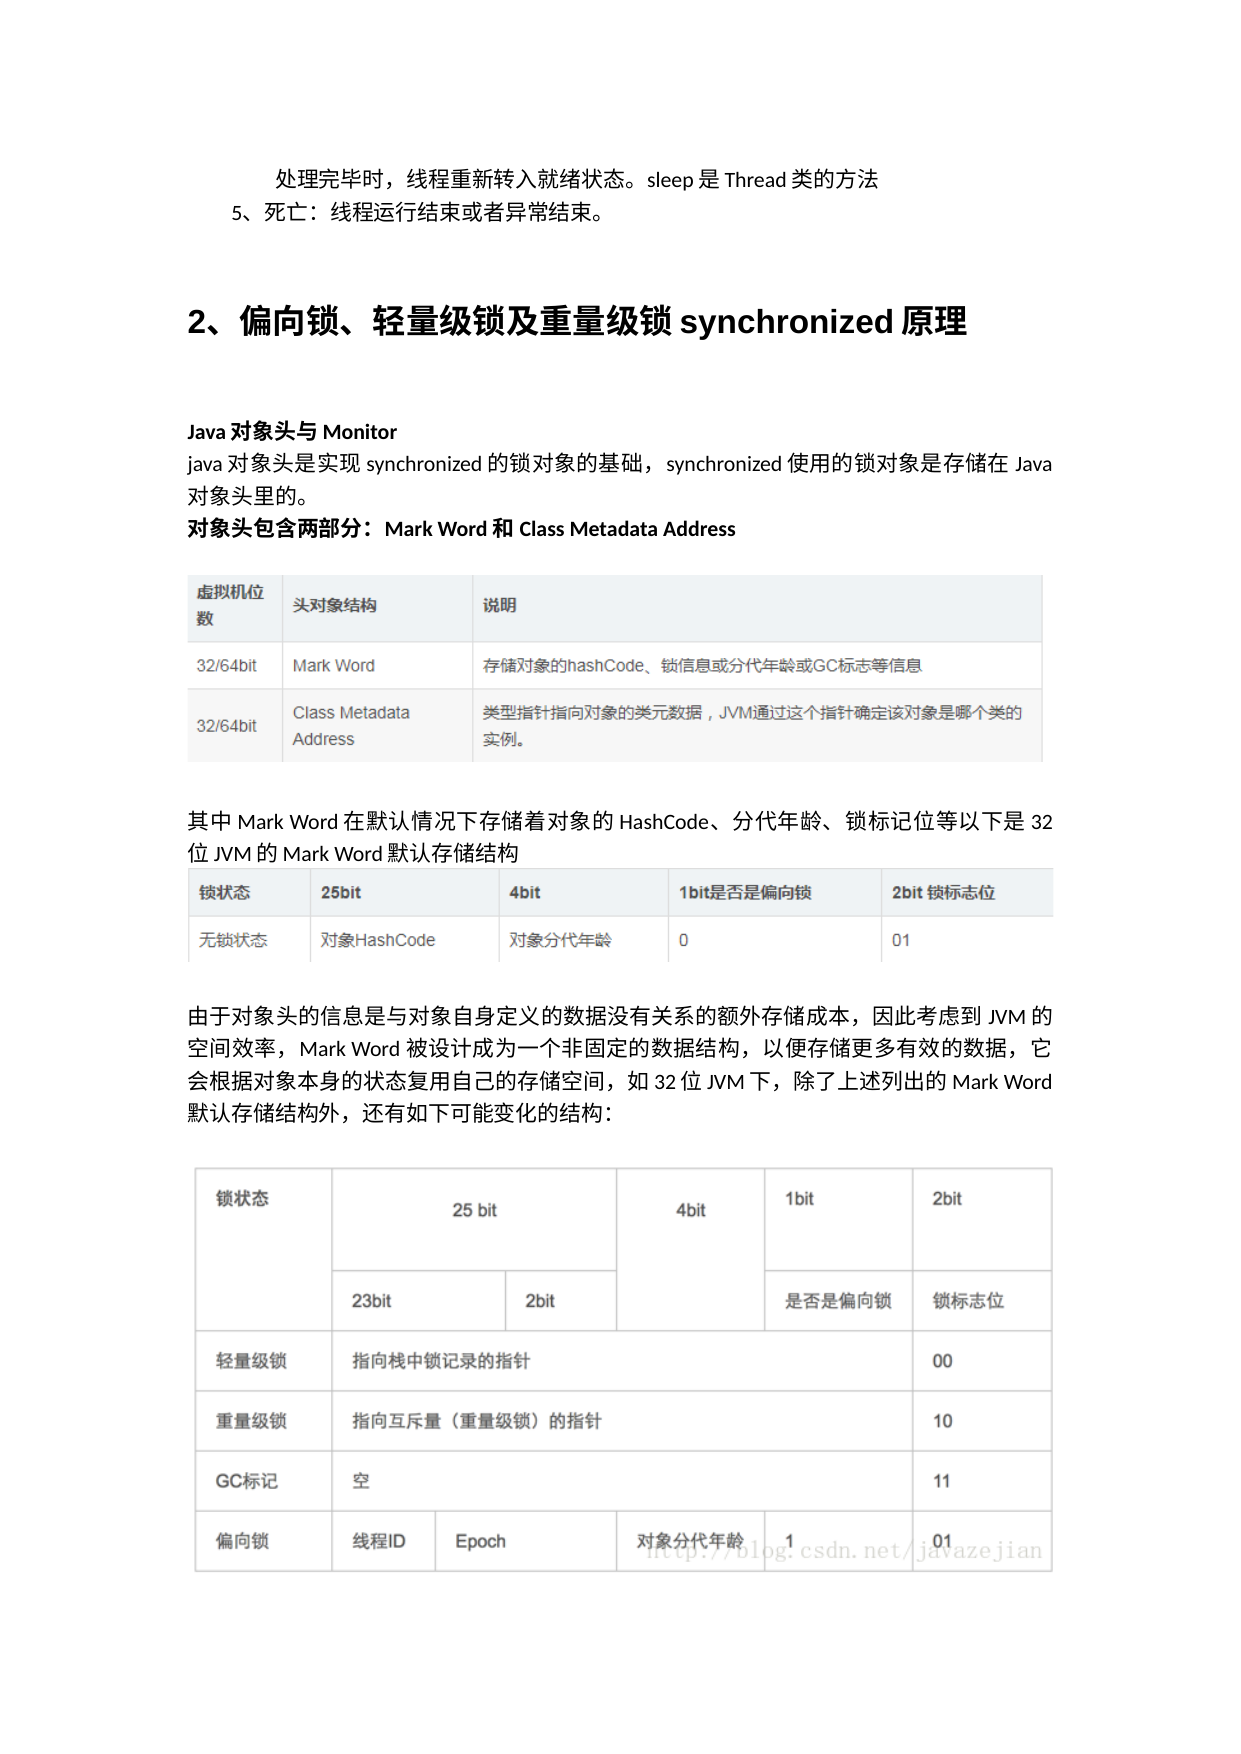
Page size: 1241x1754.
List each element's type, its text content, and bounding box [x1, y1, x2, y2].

subtitle 2、偏向锁、轻量级锁及重量级锁synchronized原理 [187, 287, 1053, 352]
picture [187, 575, 1044, 762]
picture [187, 1160, 1058, 1576]
picture [187, 868, 1054, 962]
list 5、死亡：线程运行结束或者异常结束。 [231, 194, 1053, 227]
text 其中Mark Word在默认情况下存储着对象的HashCode、分代年龄、锁标记位等以下是32位JVM的Mark Word默认存储结构 [187, 803, 1053, 868]
text 由于对象头的信息是与对象自身定义的数据没有关系的额外存储成本，因此考虑到JVM的空间效率，Mark Word 被设计成为一个非固定的数据结构，以便存储更多有效的数据，它会根据对象本身的状态复用自己的存储空间，如32位JVM下，除了上述列出的Mark Word默认存储结构外，还有如下可能变化的结构： [187, 998, 1053, 1128]
text java对象头是实现synchronized的锁对象的基础，synchronized使用的锁对象是存储在Java对象头里的。 [187, 446, 1053, 511]
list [231, 162, 1053, 194]
text 对象头包含两部分：Mark Word 和 Class Metadata Address [187, 511, 1053, 543]
text Java对象头与Monitor [187, 413, 1053, 446]
